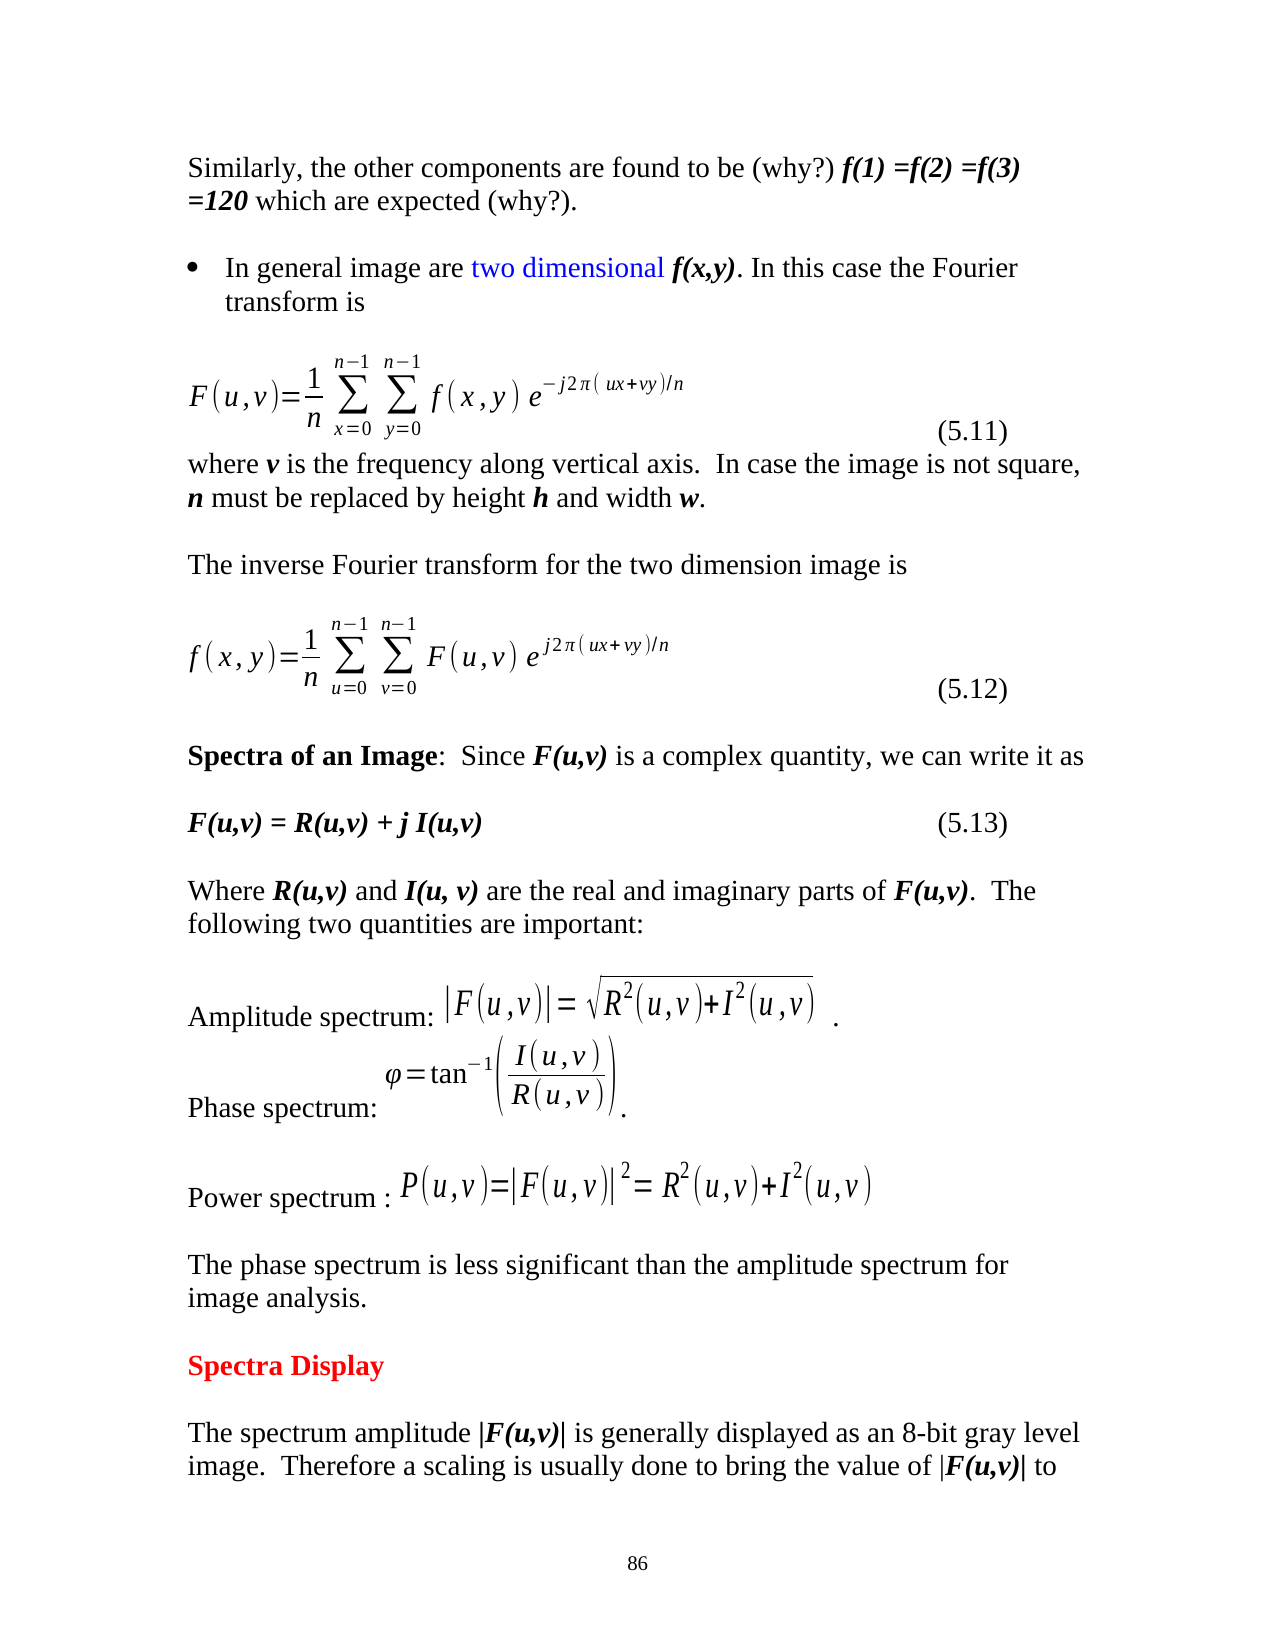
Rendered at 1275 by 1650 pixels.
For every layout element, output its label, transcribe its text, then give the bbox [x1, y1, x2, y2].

text Spectra Display [187, 1348, 1087, 1381]
text Spectra of an Image: Since F(u,v) is a complex quantity, we can write it as [187, 738, 1087, 772]
text (5.12) [187, 614, 1087, 705]
text Where R(u,v) and I(u, v) are the real and imaginary parts of F(u,v). The following two quantities are important: [187, 873, 1087, 940]
list In general image are two dimensional f(x,y). In this case the Fourier transform is [187, 251, 1087, 318]
text Similarly, the other components are found to be (why?) f(1) =f(2) =f(3) =120 which are expected (why?). [187, 150, 1087, 217]
text Power spectrum : [187, 1158, 1087, 1213]
text F(u,v) = R(u,v) + j I(u,v) (5.13) [187, 806, 1087, 839]
text where v is the frequency along vertical axis. In case the image is not square, n must be replaced by height h and width w. [187, 446, 1087, 513]
text (5.11) [187, 351, 1087, 446]
text Amplitude spectrum: . [187, 973, 1087, 1033]
text The phase spectrum is less significant than the amplitude spectrum for image analysis. [187, 1247, 1087, 1314]
text Phase spectrum: . [187, 1033, 1087, 1124]
text The inverse Fourier transform for the two dimension image is [187, 547, 1087, 580]
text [187, 1415, 1087, 1482]
